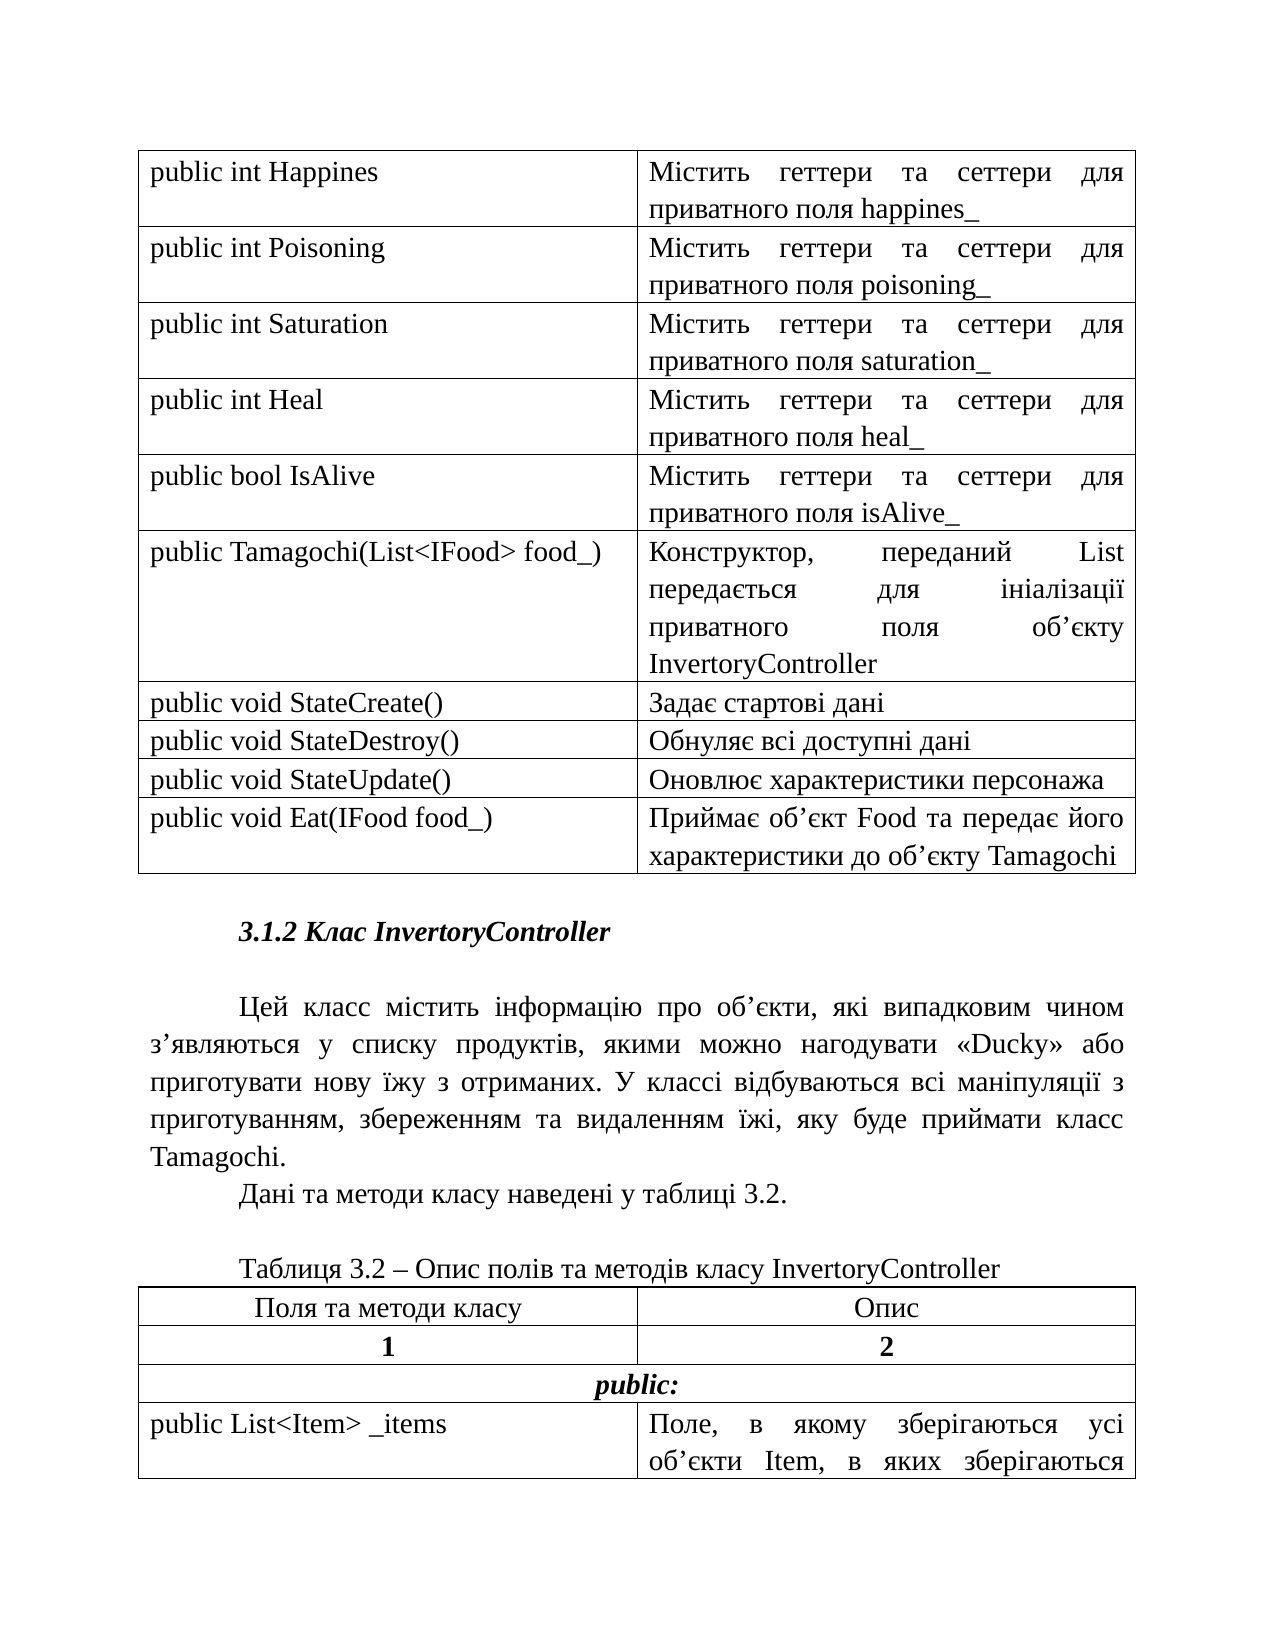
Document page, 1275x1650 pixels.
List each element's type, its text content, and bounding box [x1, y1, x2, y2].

table_cell Задає стартові дані [638, 682, 1135, 720]
table_cell Приймає об’єкт Food та передає його характеристики до об’єкту Tamagochi [638, 798, 1135, 873]
text Цей класс містить інформацію про об’єкти, які випадковим чином з’являються у списку продуктів, якими можно нагодувати «Ducky» або приготувати нову їжу з отриманих. У классі відбуваються всі маніпуляції з приготуванням, збереженням та видаленням їжі, яку буде приймати класс Tamagochi. [150, 986, 1125, 1174]
table_cell 2 [638, 1326, 1135, 1363]
table_cell public int Saturation [139, 303, 637, 378]
table_cell Містить геттери та сеттери для приватного поля isAlive_ [638, 455, 1135, 530]
table_header Опис [638, 1288, 1135, 1325]
text 3.1.2 Клас InvertoryController [150, 911, 1125, 949]
table_cell public int Poisoning [139, 227, 637, 302]
table_cell Оновлює характеристики персонажа [638, 759, 1135, 797]
table_cell Конструктор, переданий List передається для ініалізації приватного поля об’єкту InvertoryController [638, 531, 1135, 681]
text Дані та методи класу наведені у таблиці 3.2. [150, 1174, 1125, 1211]
table_cell public int Heal [139, 379, 637, 454]
text Таблиця 3.2 – Опис полів та методів класу InvertoryController [150, 1249, 1125, 1286]
table_cell public void Eat(IFood food_) [139, 798, 637, 873]
table_cell public: [139, 1365, 1135, 1402]
table_header public int Happines [139, 151, 637, 226]
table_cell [139, 1403, 637, 1478]
table_cell public Tamagochi(List<IFood> food_) [139, 531, 637, 681]
table_header Поля та методи класу [139, 1288, 637, 1325]
table_cell public void StateUpdate() [139, 759, 637, 797]
table_cell public void StateDestroy() [139, 721, 637, 758]
table_cell public bool IsAlive [139, 455, 637, 530]
table_cell 1 [139, 1326, 637, 1363]
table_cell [638, 1403, 1135, 1478]
table_cell Містить геттери та сеттери для приватного поля poisoning_ [638, 227, 1135, 302]
table_header Містить геттери та сеттери для приватного поля happines_ [638, 151, 1135, 226]
table_cell Містить геттери та сеттери для приватного поля heal_ [638, 379, 1135, 454]
table_cell public void StateCreate() [139, 682, 637, 720]
table_cell Обнуляє всі доступні дані [638, 721, 1135, 758]
table_cell Містить геттери та сеттери для приватного поля saturation_ [638, 303, 1135, 378]
